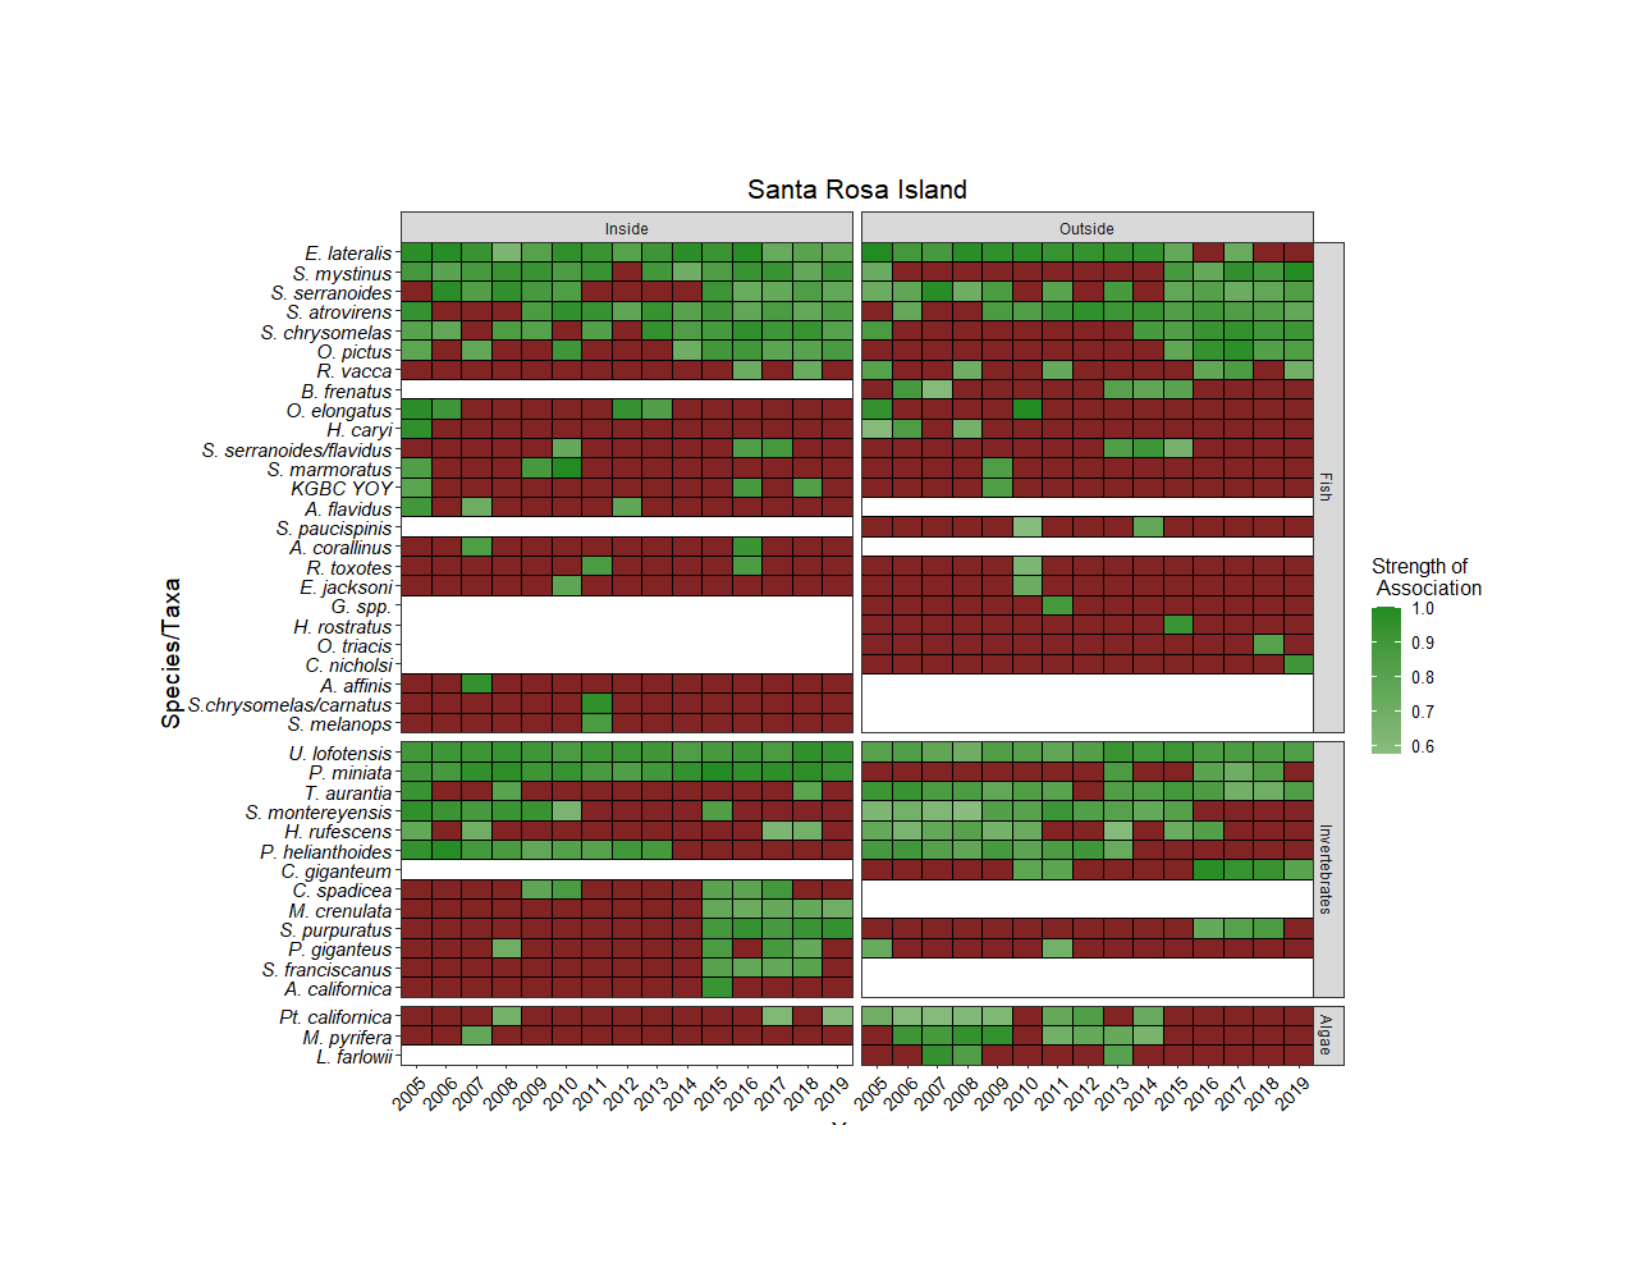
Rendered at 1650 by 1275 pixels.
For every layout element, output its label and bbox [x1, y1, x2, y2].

picture [150, 168, 1500, 1125]
